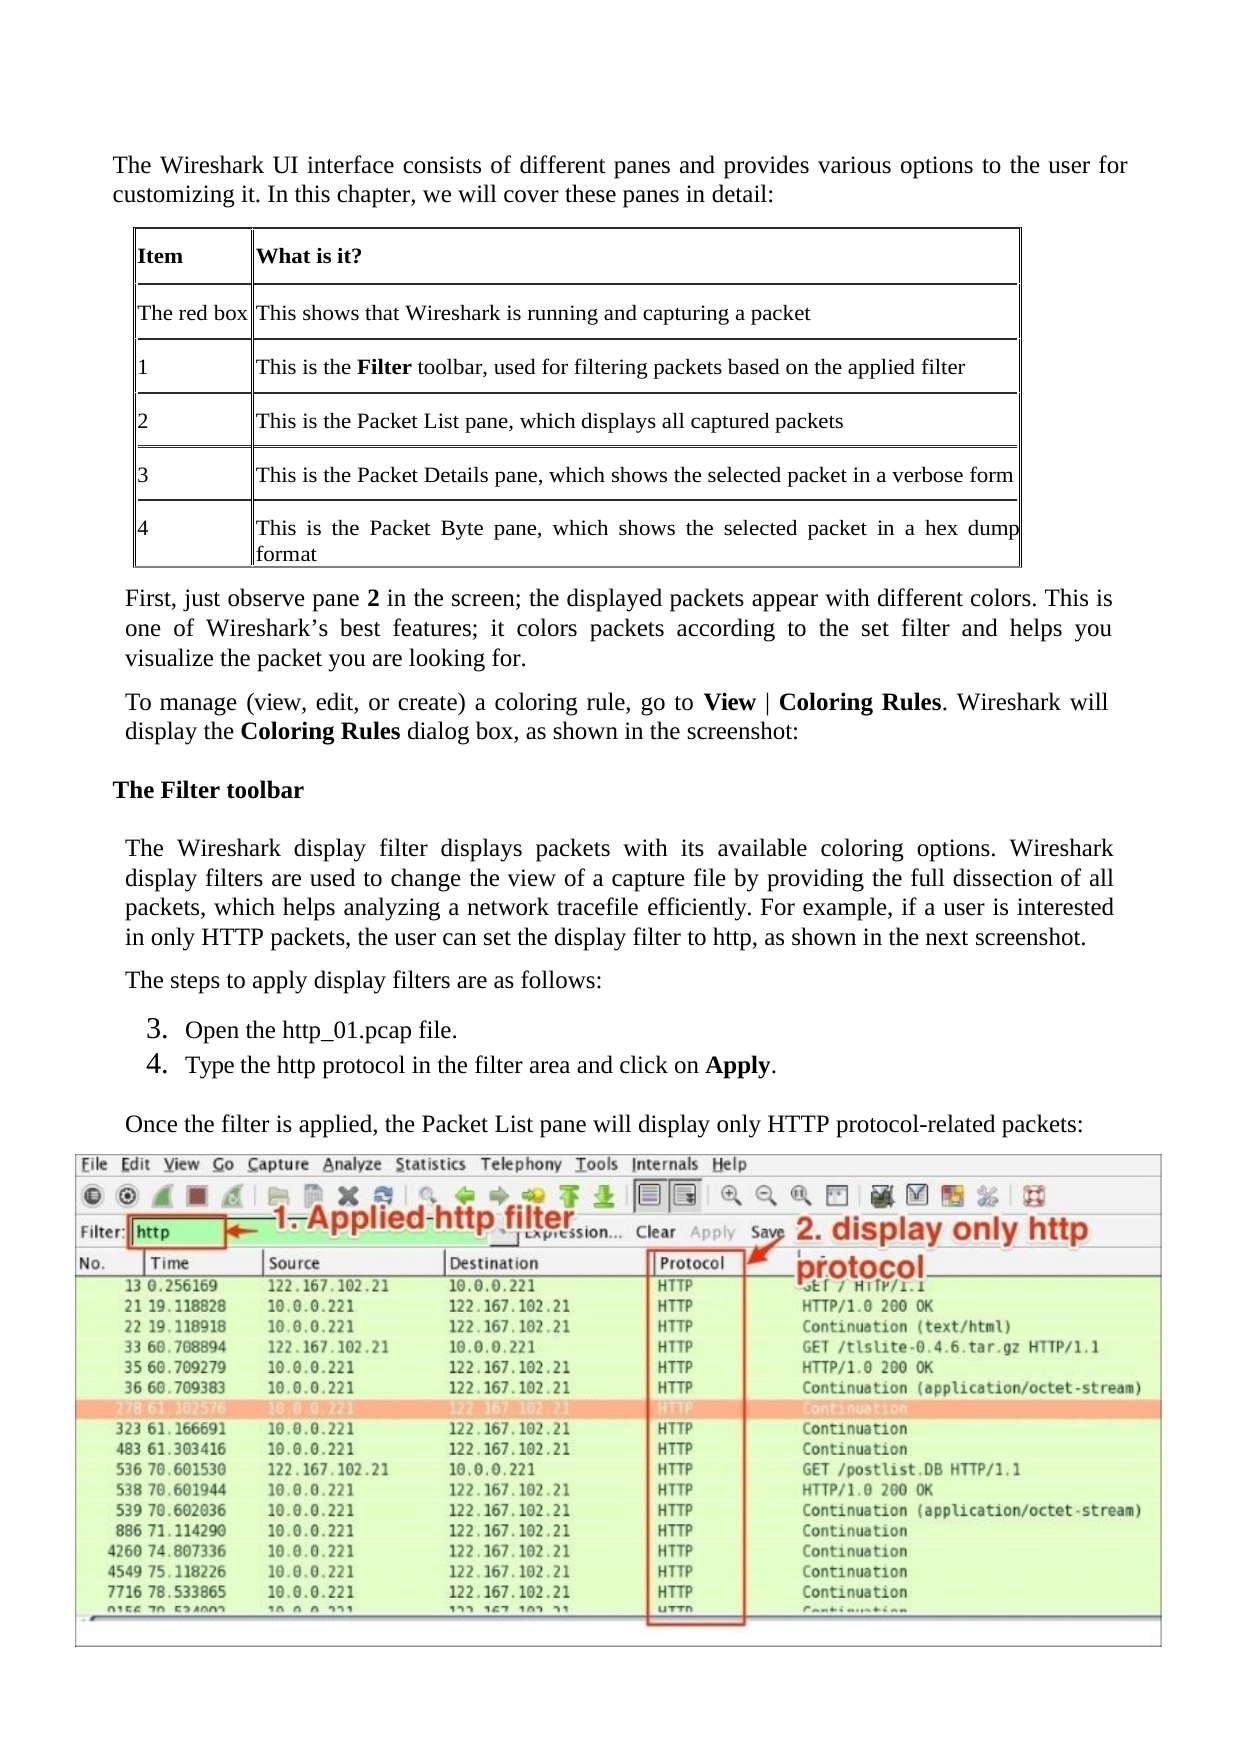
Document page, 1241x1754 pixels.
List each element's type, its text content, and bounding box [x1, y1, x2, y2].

table_header Item [136, 228, 253, 283]
list Open the http_01.pcap file. [146, 1010, 1128, 1045]
text The Wireshark display filter displays packets with its available coloring options. Wireshark display filters are used to change the view of a capture file by providing the full dissection of all packets, which helps analyzing a network tracefile efficiently. For example, if a user is interested in only HTTP packets, the user can set the display filter to http, as shown in the next screenshot. [125, 833, 1115, 951]
table_cell 2 [136, 392, 251, 445]
text To manage (view, edit, or create) a coloring rule, go to View | Coloring Rules. Wireshark will display the Coloring Rules dialog box, as shown in the screenshot: [125, 687, 1109, 745]
table_cell This is the Packet List pane, which displays all captured packets [254, 392, 1019, 445]
table_cell This shows that Wireshark is running and capturing a packet [254, 283, 1019, 338]
text The Wireshark UI interface consists of different panes and provides various options to the user for customizing it. In this chapter, we will cover these panes in detail: [112, 150, 1128, 208]
text Once the filter is applied, the Packet List pane will display only HTTP protocol-related packets: [125, 1109, 1128, 1138]
list Type the http protocol in the filter area and click on Apply. [146, 1046, 1128, 1080]
table_cell This is the Filter toolbar, used for filtering packets based on the applied filter [254, 338, 1019, 392]
subtitle The Filter toolbar [112, 775, 1128, 804]
table_header What is it? [253, 229, 1019, 283]
table_cell This is the Packet Byte pane, which shows the selected packet in a hex dump format [253, 499, 1019, 566]
text First, just observe pane 2 in the screen; the displayed packets appear with different colors. This is one of Wireshark’s best features; it colors packets according to the set filter and helps you visualize the packet you are looking for. [125, 583, 1114, 671]
table_cell The red box [136, 283, 251, 338]
table_cell This is the Packet Details pane, which shows the selected packet in a verbose form [254, 445, 1019, 499]
table_cell 1 [136, 338, 251, 392]
text The steps to apply display filters are as follows: [125, 965, 1128, 994]
table_cell 4 [136, 499, 253, 566]
table_cell 3 [136, 445, 251, 499]
picture [75, 1154, 1162, 1647]
